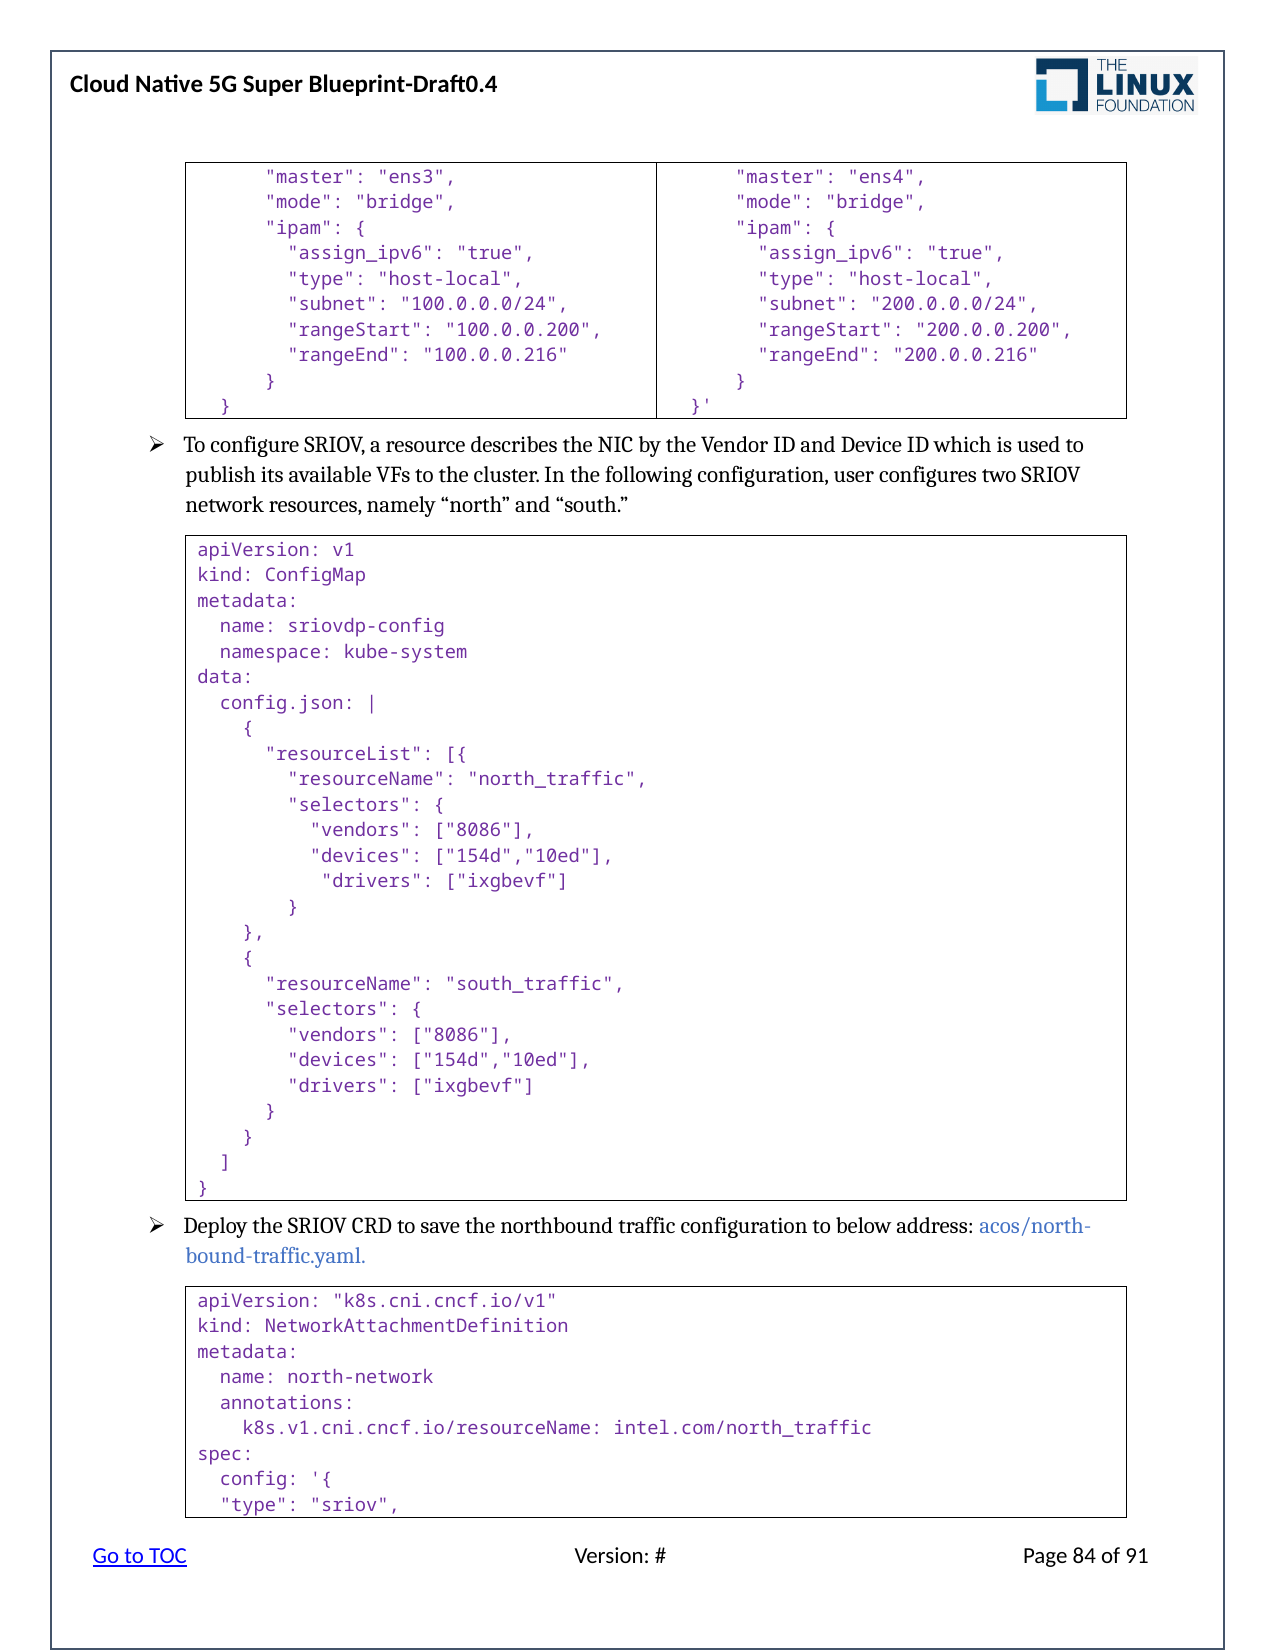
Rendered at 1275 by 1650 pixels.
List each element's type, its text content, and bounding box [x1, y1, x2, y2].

list Deploy the SRIOV CRD to save the northbound traffic configuration to below address: acos/north-bound-traffic.yaml. [148, 1213, 1127, 1269]
picture [1034, 56, 1199, 115]
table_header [186, 163, 656, 418]
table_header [186, 1287, 1126, 1517]
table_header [657, 163, 1126, 418]
list To configure SRIOV, a resource describes the NIC by the Vendor ID and Device ID which is used to publish its available VFs to the cluster. In the following configuration, user configures two SRIOV network resources, namely “north” and “south.” [148, 432, 1127, 518]
table_header apiVersion: v1 kind: ConfigMap metadata: name: sriovdp-config namespace: kube-system data: config.json: | { "resourceList": [{ "resourceName": "north_traffic", "selectors": { "vendors": ["8086"], "devices": ["154d","10ed"], "drivers": ["ixgbevf"] } }, { "resourceName": "south_traffic", "selectors": { "vendors": ["8086"], "devices": ["154d","10ed"], "drivers": ["ixgbevf"] } } ] } [186, 536, 1126, 1199]
